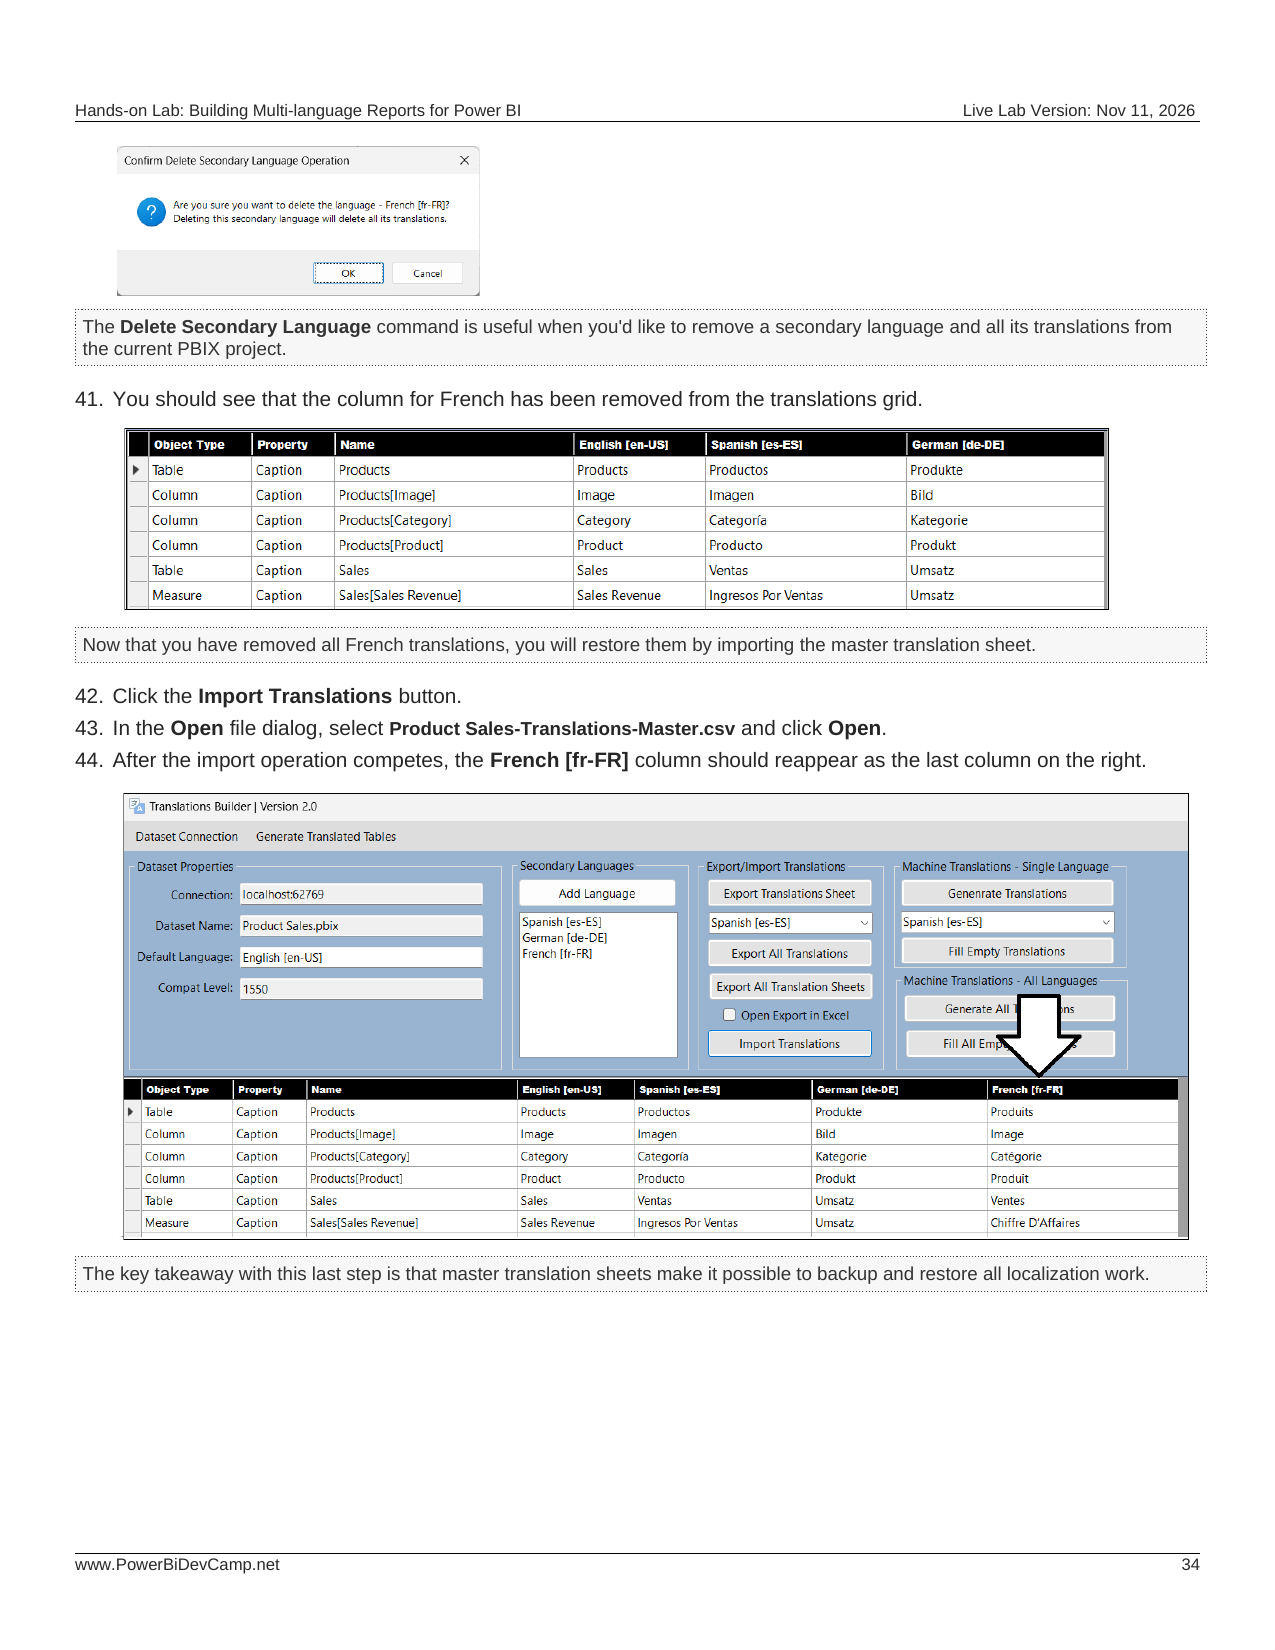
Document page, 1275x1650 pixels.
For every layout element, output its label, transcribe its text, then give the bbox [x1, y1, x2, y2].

picture [117, 423, 1116, 615]
text After the import operation competes, the French [fr-FR] column should reappear as the last column on the right. [75, 748, 1200, 772]
text The Delete Secondary Language command is useful when you'd like to remove a secondary language and all its translations from the current PBIX project. [75, 308, 1207, 366]
picture [117, 784, 1194, 1244]
text You should see that the column for French has been removed from the translations grid. [75, 387, 1200, 411]
text Click the Import Translations button. [75, 684, 1200, 708]
text In the Open file dialog, select Product Sales-Translations-Master.csv and click Open. [75, 716, 1200, 740]
picture [117, 146, 480, 296]
text The key takeaway with this last step is that master translation sheets make it possible to backup and restore all localization work. [75, 1256, 1207, 1292]
text Now that you have removed all French translations, you will restore them by importing the master translation sheet. [75, 627, 1207, 663]
